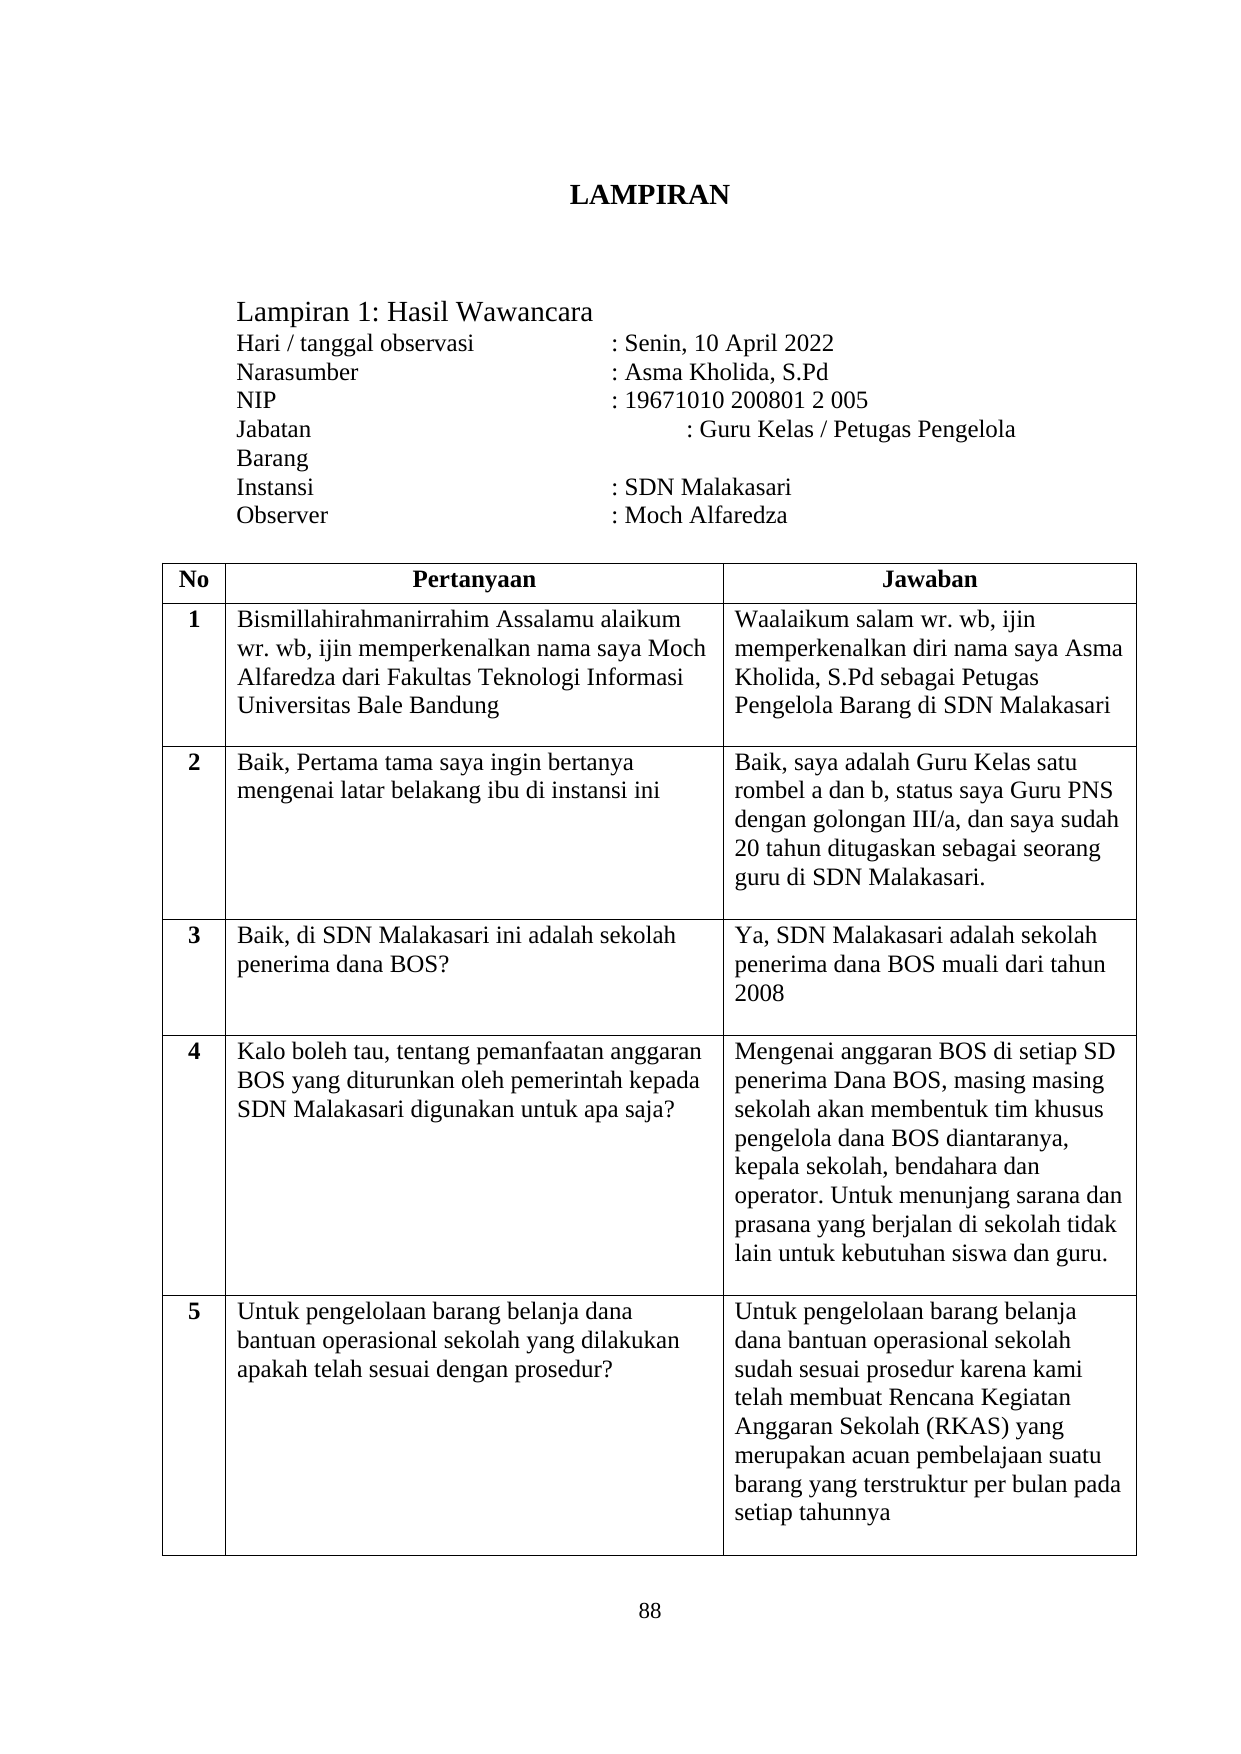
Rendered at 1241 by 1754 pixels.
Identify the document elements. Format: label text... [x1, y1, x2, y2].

text NIP : 19671010 200801 2 005 [236, 385, 1063, 414]
table_header Jawaban [724, 564, 1136, 603]
table_cell 3 [163, 920, 225, 1035]
text Hari / tanggal observasi : Senin, 10 April 2022 [236, 328, 1063, 357]
table_cell Baik, di SDN Malakasari ini adalah sekolah penerima dana BOS? [226, 920, 723, 1035]
table_cell Baik, Pertama tama saya ingin bertanya mengenai latar belakang ibu di instansi ini [226, 747, 723, 919]
table_cell Baik, saya adalah Guru Kelas satu rombel a dan b, status saya Guru PNS dengan golongan III/a, dan saya sudah 20 tahun ditugaskan sebagai seorang guru di SDN Malakasari. [724, 747, 1136, 919]
table_cell 2 [163, 747, 225, 919]
table_cell Kalo boleh tau, tentang pemanfaatan anggaran BOS yang diturunkan oleh pemerintah kepada SDN Malakasari digunakan untuk apa saja? [226, 1036, 723, 1295]
table_cell Bismillahirahmanirrahim Assalamu alaikum wr. wb, ijin memperkenalkan nama saya Moch Alfaredza dari Fakultas Teknologi Informasi Universitas Bale Bandung [226, 604, 723, 746]
table_cell Waalaikum salam wr. wb, ijin memperkenalkan diri nama saya Asma Kholida, S.Pd sebagai Petugas Pengelola Barang di SDN Malakasari [724, 604, 1136, 746]
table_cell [226, 1296, 723, 1555]
text Instansi : SDN Malakasari [236, 472, 1063, 500]
table_cell 4 [163, 1036, 225, 1295]
text Jabatan : Guru Kelas / Petugas Pengelola Barang [236, 414, 1063, 472]
text Lampiran 1: Hasil Wawancara [236, 294, 1063, 328]
table_cell 5 [163, 1296, 225, 1555]
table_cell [724, 1296, 1136, 1555]
table_cell 1 [163, 604, 225, 746]
text Observer : Moch Alfaredza [236, 500, 1063, 529]
subtitle LAMPIRAN [236, 177, 1063, 211]
text Narasumber : Asma Kholida, S.Pd [236, 357, 1063, 385]
table_cell Mengenai anggaran BOS di setiap SD penerima Dana BOS, masing masing sekolah akan membentuk tim khusus pengelola dana BOS diantaranya, kepala sekolah, bendahara dan operator. Untuk menunjang sarana dan prasana yang berjalan di sekolah tidak lain untuk kebutuhan siswa dan guru. [724, 1036, 1136, 1295]
table_header Pertanyaan [226, 564, 723, 603]
table_cell Ya, SDN Malakasari adalah sekolah penerima dana BOS muali dari tahun 2008 [724, 920, 1136, 1035]
table_header No [163, 564, 225, 603]
